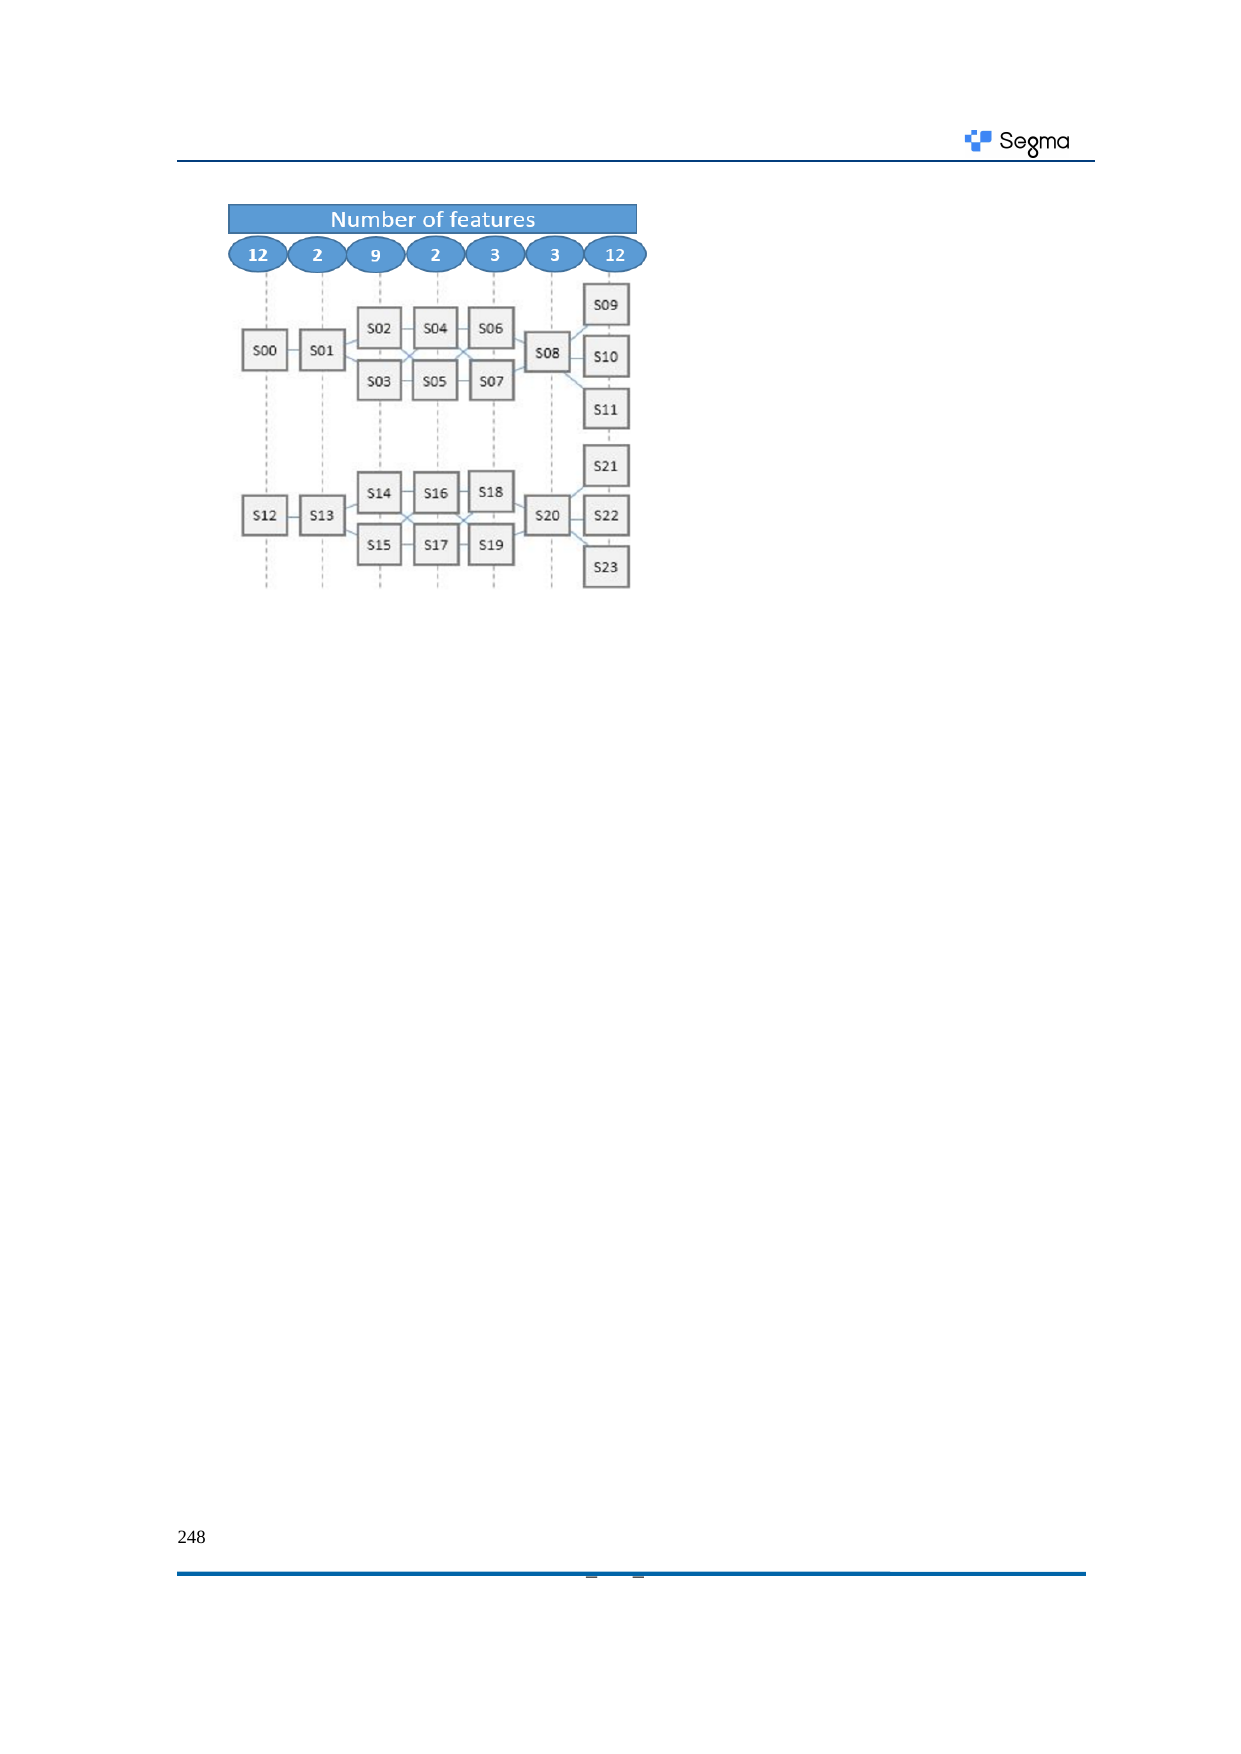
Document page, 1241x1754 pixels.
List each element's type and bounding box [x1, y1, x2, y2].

picture [964, 130, 1069, 158]
picture [221, 198, 655, 601]
